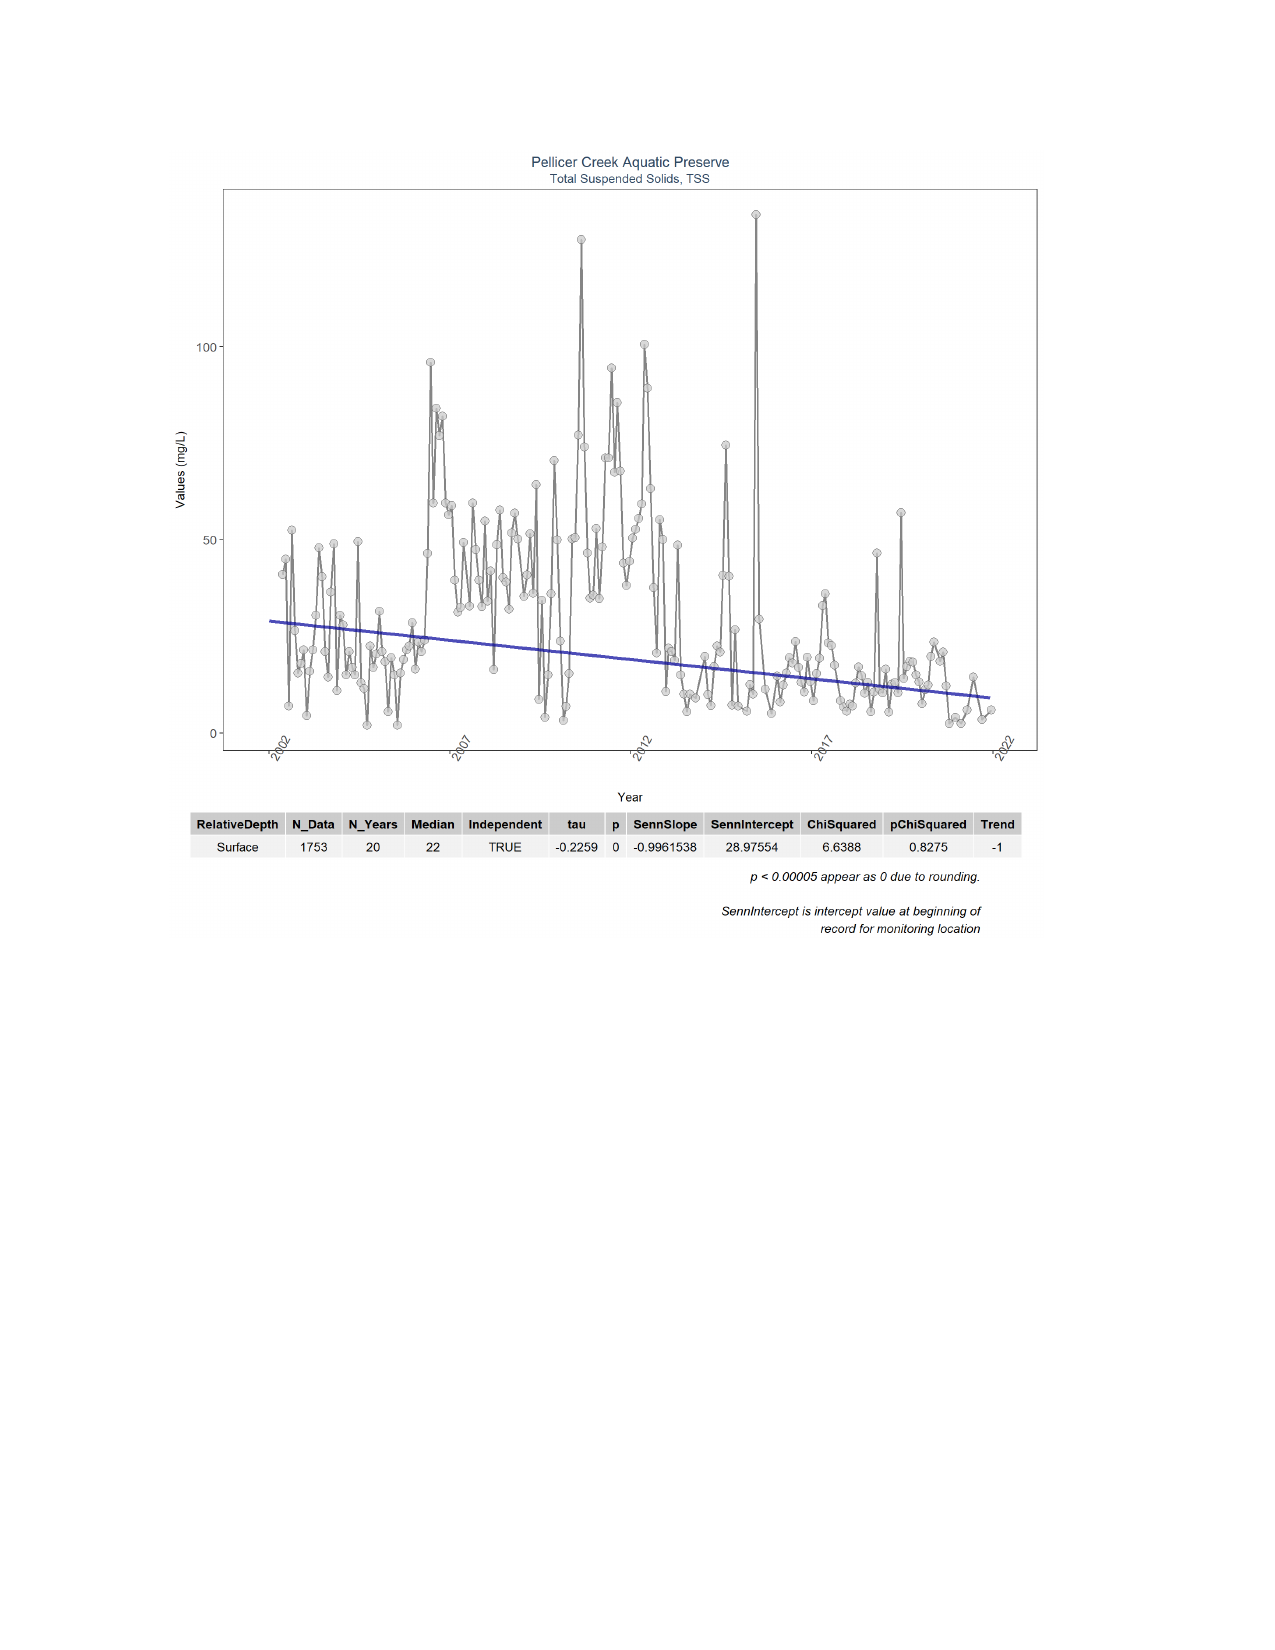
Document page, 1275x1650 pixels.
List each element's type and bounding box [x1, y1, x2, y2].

picture [168, 150, 1044, 938]
